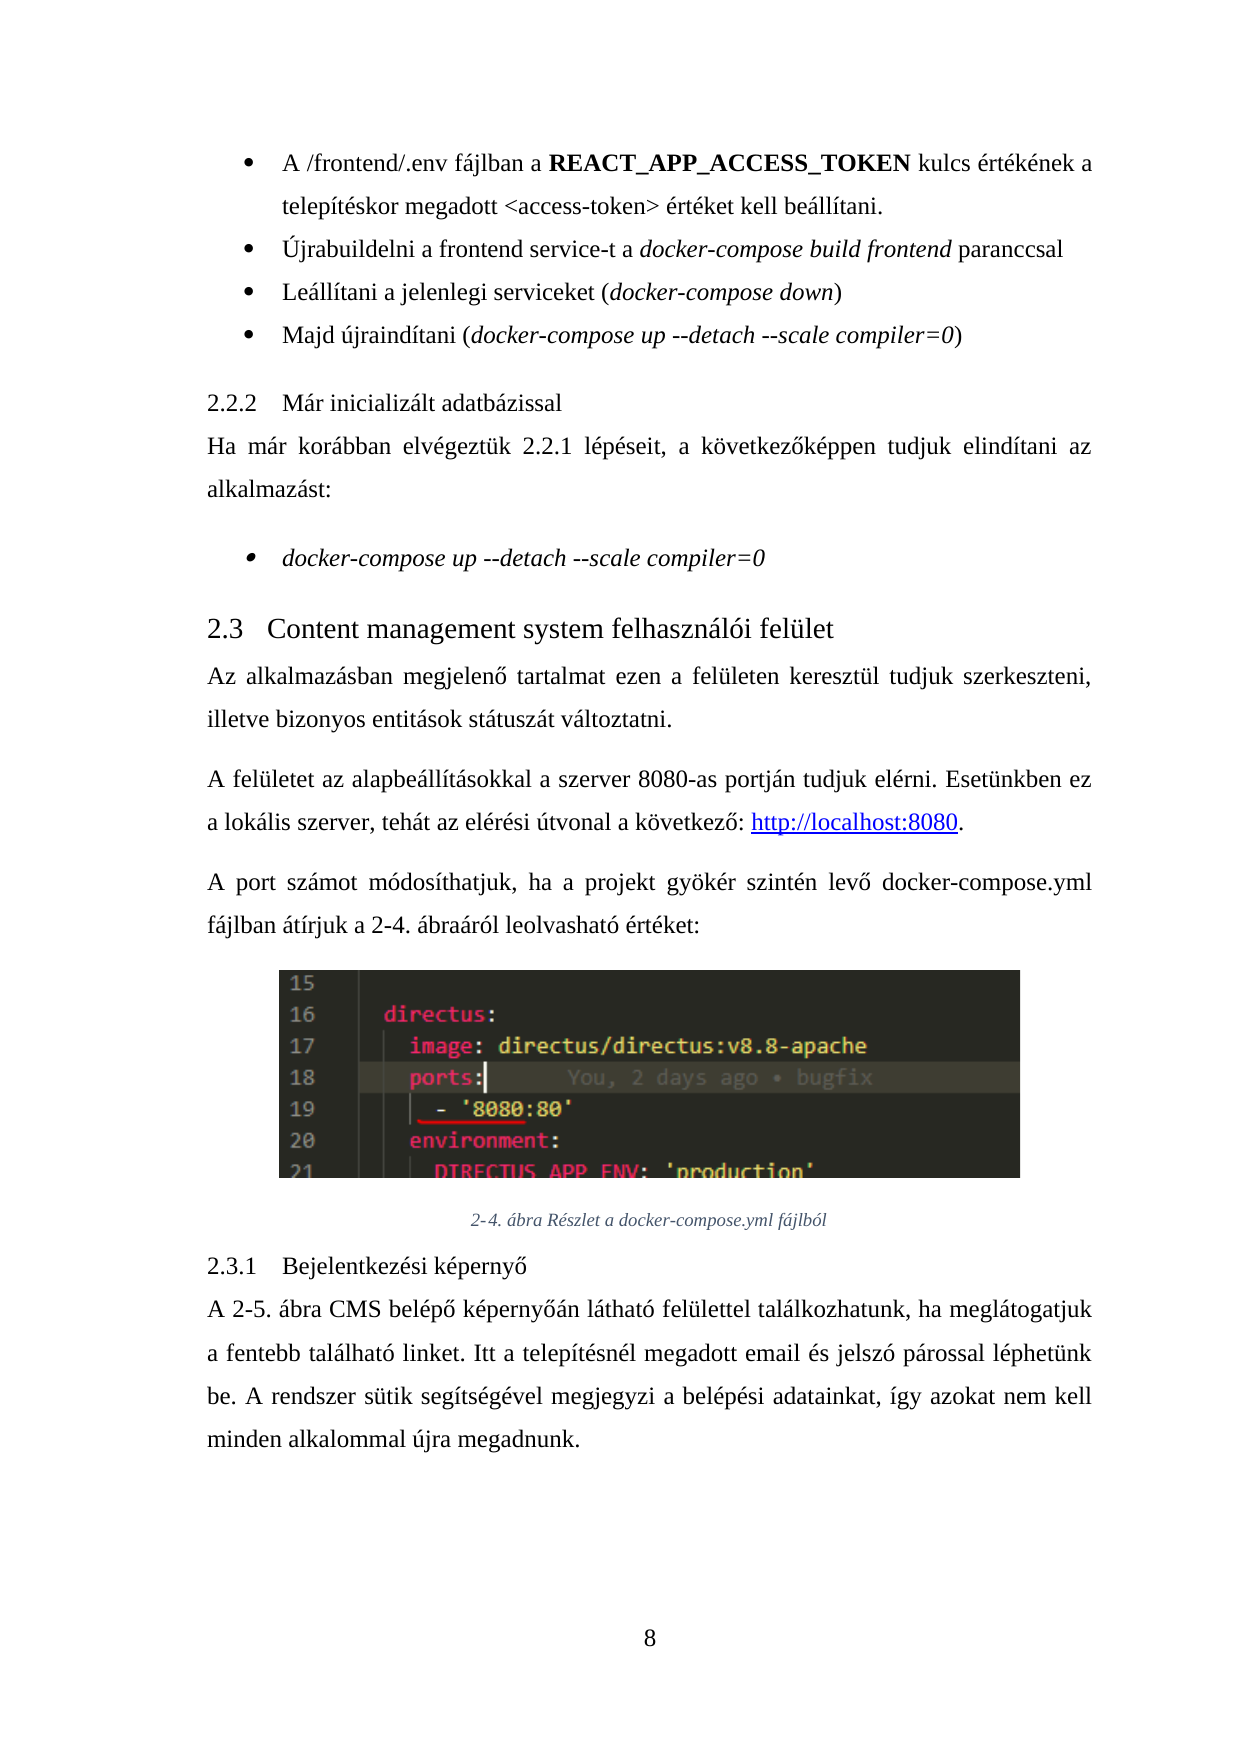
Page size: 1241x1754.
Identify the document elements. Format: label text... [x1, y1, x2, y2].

subtitle Bejelentkezési képernyő [207, 1251, 1092, 1280]
subtitle Már inicializált adatbázissal [207, 388, 1092, 417]
list docker-compose up --detach --scale compiler=0 [244, 543, 1092, 571]
text Az alkalmazásban megjelenő tartalmat ezen a felületen keresztül tudjuk szerkeszteni, illetve bizonyos entitások státuszát változtatni. [207, 661, 1092, 733]
text 2-. ábra Részlet a docker-compose.yml fájlból [207, 1209, 1092, 1231]
list A /frontend/.env fájlban a REACT_APP_ACCESS_TOKEN kulcs értékének a telepítéskor megadott <access-token> értéket kell beállítani. [244, 148, 1092, 219]
list Majd újraindítani (docker-compose up --detach --scale compiler=0) [244, 320, 1092, 349]
text A 2-5. ábra CMS belépő képernyőán látható felülettel találkozhatunk, ha meglátogatjuk a fentebb található linket. Itt a telepítésnél megadott email és jelszó párossal léphetünk be. A rendszer sütik segítségével megjegyzi a belépési adatainkat, így azokat nem kell minden alkalommal újra megadnunk. [207, 1294, 1092, 1453]
text Ha már korábban elvégeztük 2.2.1 lépéseit, a következőképpen tudjuk elindítani az alkalmazást: [207, 431, 1092, 503]
text A port számot módosíthatjuk, ha a projekt gyökér szintén levő docker-compose.yml fájlban átírjuk a 2-4. ábraáról leolvasható értéket: [207, 867, 1092, 939]
text A felületet az alapbeállításokkal a szerver 8080-as portján tudjuk elérni. Esetünkben ez a lokális szerver, tehát az elérési útvonal a következő: http://localhost:8080. [207, 764, 1092, 836]
list Újrabuildelni a frontend service-t a docker-compose build frontend paranccsal [244, 234, 1092, 263]
list Leállítani a jelenlegi serviceket (docker-compose down) [244, 277, 1092, 306]
subtitle Content management system felhasználói felület [207, 611, 1092, 644]
picture [279, 970, 1021, 1178]
